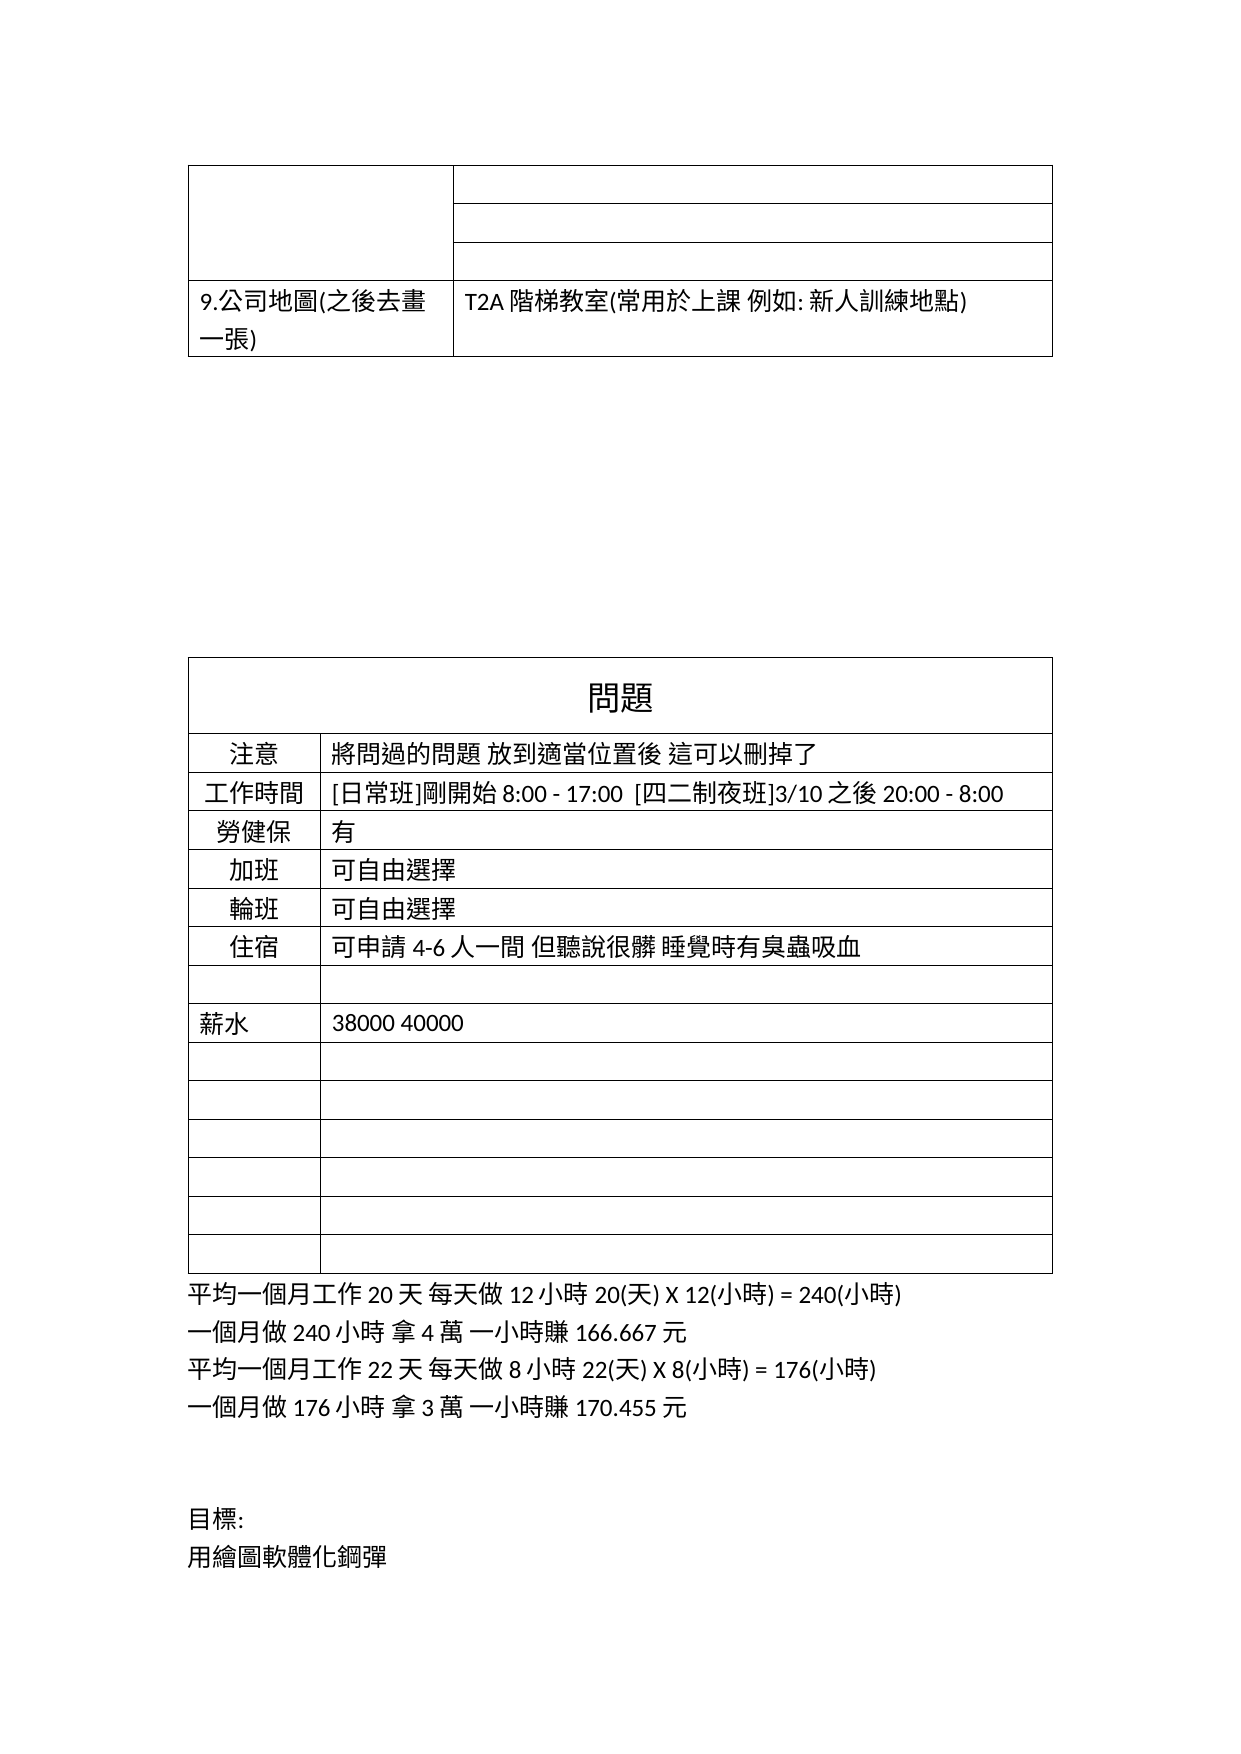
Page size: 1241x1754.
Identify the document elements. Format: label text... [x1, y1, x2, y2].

text 一個月做240小時 拿4萬 一小時賺166.667元 [187, 1311, 1053, 1349]
table_cell 可申請 4-6人一間 但聽說很髒 睡覺時有臭蟲吸血 [321, 927, 1052, 964]
text 用繪圖軟體化鋼彈 [187, 1536, 1053, 1574]
table_cell [454, 166, 1052, 203]
table_cell 9.公司地圖(之後去畫一張) [189, 281, 453, 356]
text 平均一個月工作22天 每天做8小時 22(天) X 8(小時) = 176(小時) [187, 1349, 1053, 1386]
table_cell 加班 [189, 850, 320, 887]
table_cell [321, 966, 1052, 1003]
table_cell [321, 1197, 1052, 1234]
text 一個月做176小時 拿3萬 一小時賺170.455元 [187, 1386, 1053, 1424]
table_cell 住宿 [189, 927, 320, 964]
table_cell 將問過的問題 放到適當位置後 這可以刪掉了 [321, 734, 1052, 772]
table_cell 可自由選擇 [321, 889, 1052, 926]
table_cell [189, 1120, 320, 1157]
table_cell [321, 1158, 1052, 1196]
table_cell 可自由選擇 [321, 850, 1052, 887]
text 目標: [187, 1499, 1053, 1536]
table_cell [189, 1158, 320, 1196]
table_cell [189, 1081, 320, 1119]
table_cell 勞健保 [189, 811, 320, 849]
table_cell [321, 1120, 1052, 1157]
table_cell [321, 1081, 1052, 1119]
table_cell [454, 204, 1052, 242]
table_cell [189, 1043, 320, 1080]
table_cell [日常班]剛開始8:00 - 17:00 [四二制夜班]3/10之後20:00 - 8:00 [321, 773, 1052, 810]
table_cell 薪水 [189, 1004, 320, 1042]
table_cell 工作時間 [189, 773, 320, 810]
table_cell 有 [321, 811, 1052, 849]
table_cell [321, 1043, 1052, 1080]
table_cell [189, 966, 320, 1003]
table_cell [454, 243, 1052, 280]
table_cell [321, 1235, 1052, 1273]
table_cell [189, 1197, 320, 1234]
table_cell 注意 [189, 734, 320, 772]
table_cell 輪班 [189, 889, 320, 926]
table_cell [189, 1235, 320, 1273]
table_cell T2A階梯教室(常用於上課 例如: 新人訓練地點) [454, 281, 1052, 356]
table_cell 38000 40000 [321, 1004, 1052, 1042]
text 平均一個月工作20天 每天做12小時 20(天) X 12(小時) = 240(小時) [187, 1274, 1053, 1311]
table_header 問題 [189, 658, 1052, 733]
